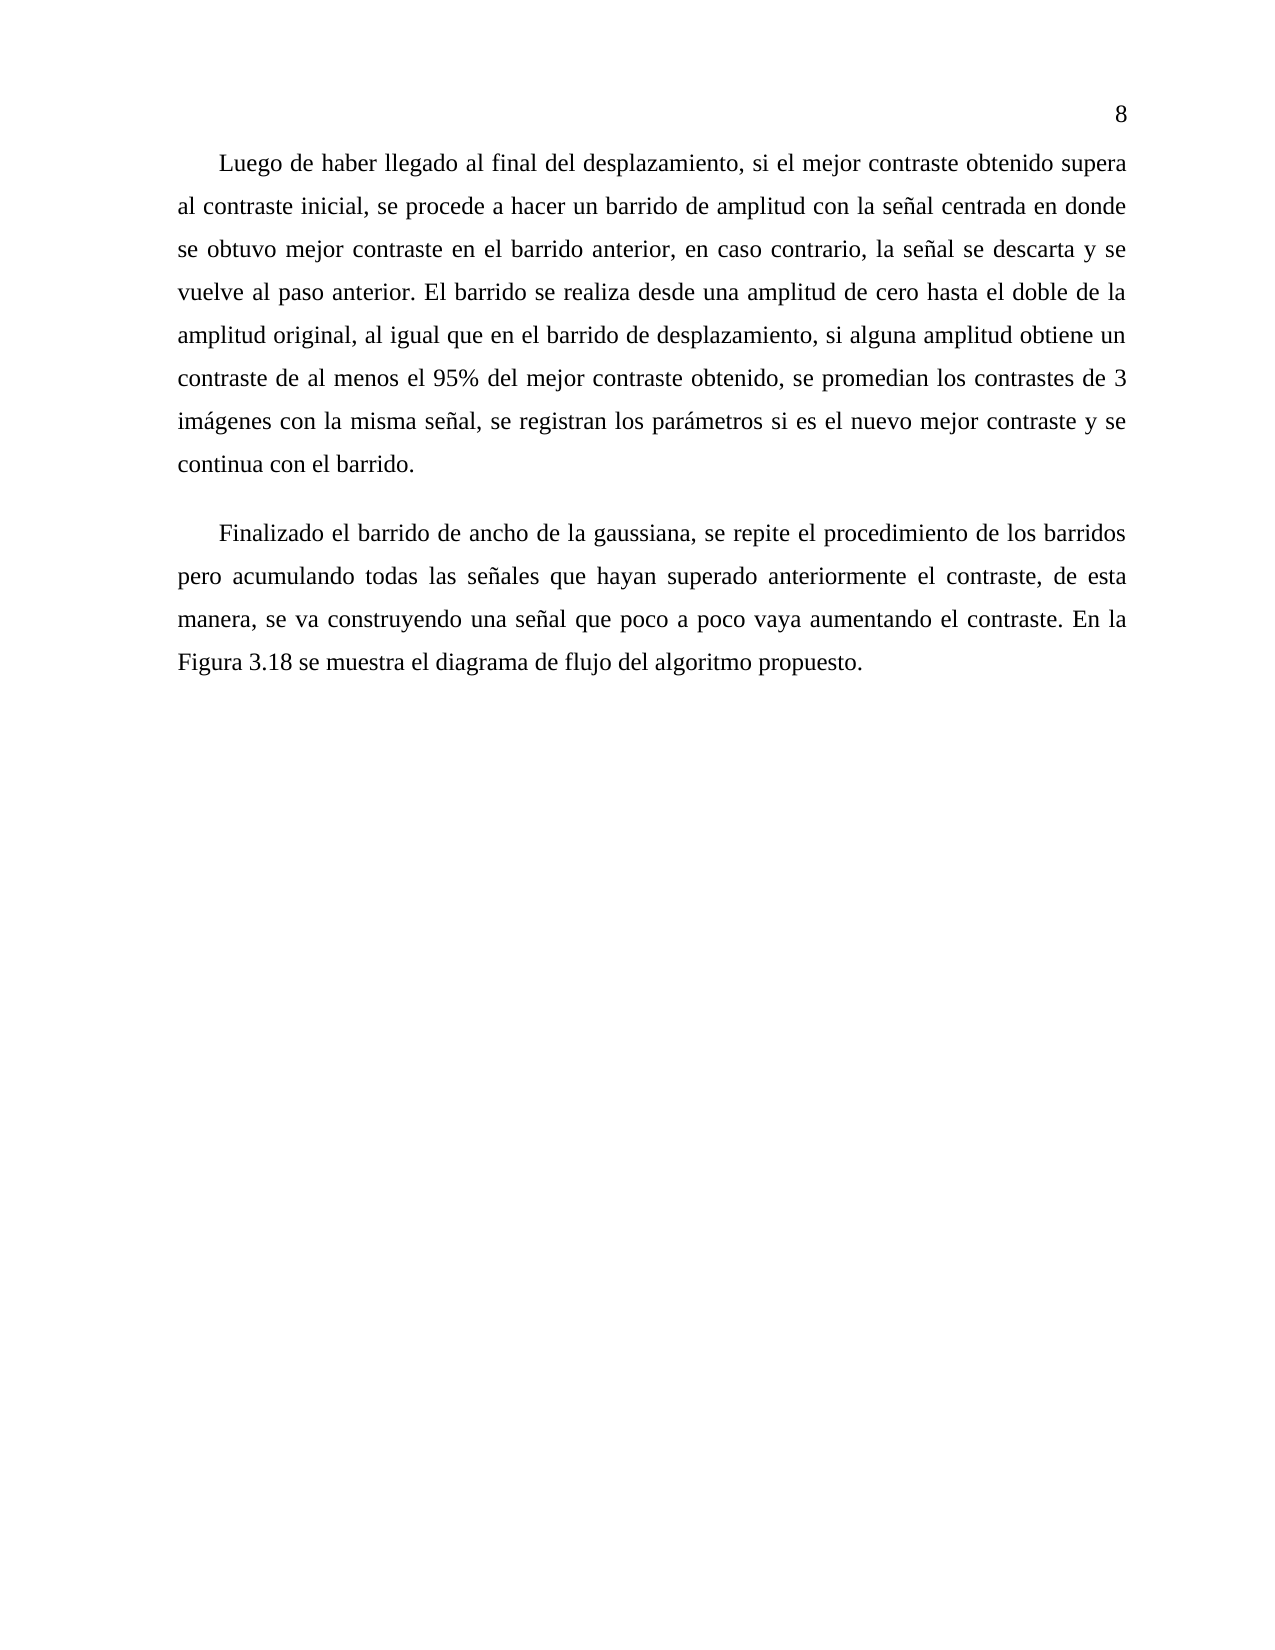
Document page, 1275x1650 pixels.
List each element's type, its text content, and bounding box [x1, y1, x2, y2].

text Luego de haber llegado al final del desplazamiento, si el mejor contraste obtenido supera al contraste inicial, se procede a hacer un barrido de amplitud con la señal centrada en donde se obtuvo mejor contraste en el barrido anterior, en caso contrario, la señal se descarta y se vuelve al paso anterior. El barrido se realiza desde una amplitud de cero hasta el doble de la amplitud original, al igual que en el barrido de desplazamiento, si alguna amplitud obtiene un contraste de al menos el 95% del mejor contraste obtenido, se promedian los contrastes de 3 imágenes con la misma señal, se registran los parámetros si es el nuevo mejor contraste y se continua con el barrido. [177, 148, 1127, 478]
text Finalizado el barrido de ancho de la gaussiana, se repite el procedimiento de los barridos pero acumulando todas las señales que hayan superado anteriormente el contraste, de esta manera, se va construyendo una señal que poco a poco vaya aumentando el contraste. En la se muestra el diagrama de flujo del algoritmo propuesto. [177, 518, 1127, 676]
